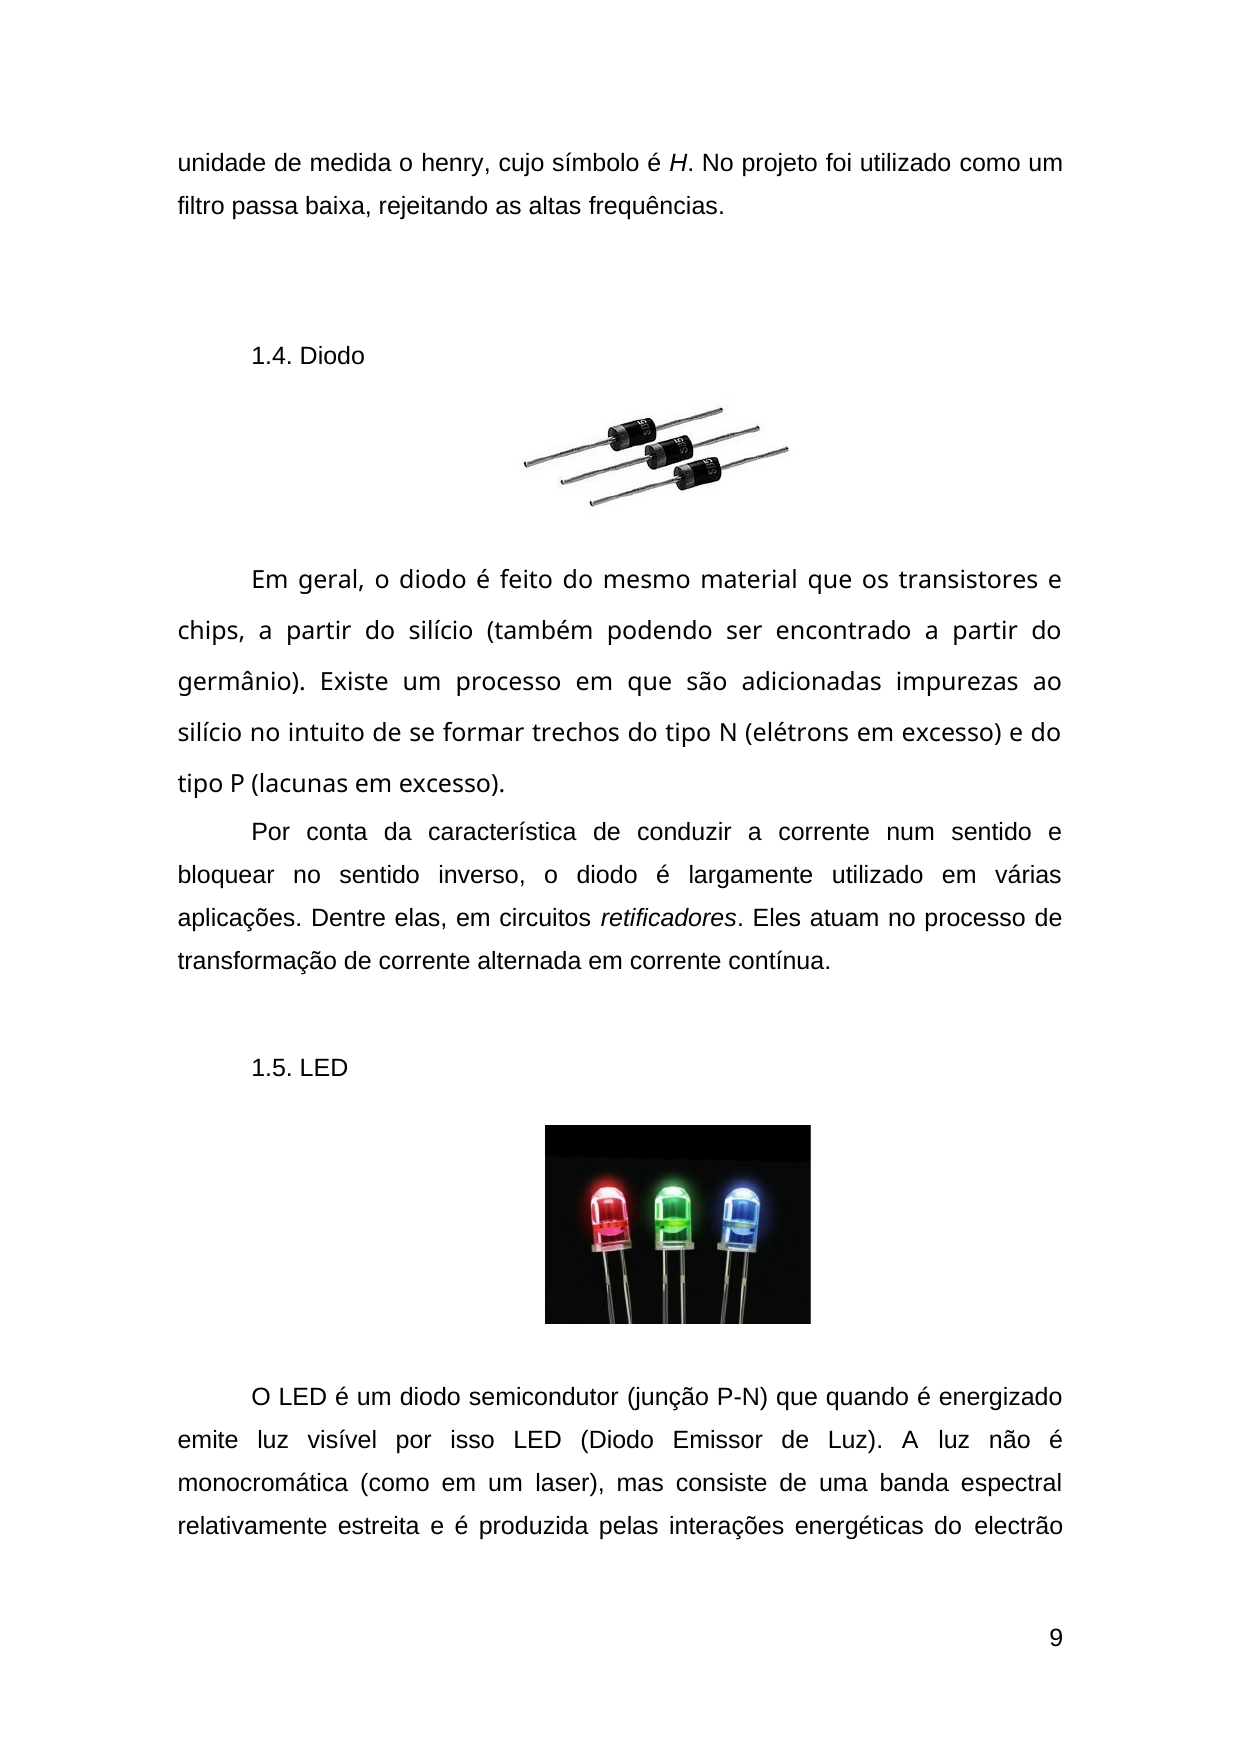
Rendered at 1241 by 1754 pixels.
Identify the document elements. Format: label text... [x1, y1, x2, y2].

picture [509, 369, 805, 547]
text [177, 1382, 1063, 1540]
picture [545, 1125, 811, 1324]
subtitle 1.4. Diodo [177, 341, 1063, 370]
subtitle 1.5. LED [177, 1053, 1063, 1082]
text Por conta da característica de conduzir a corrente num sentido e bloquear no sentido inverso, o diodo é largamente utilizado em várias aplicações. Dentre elas, em circuitos retificadores. Eles atuam no processo de transformação de corrente alternada em corrente contínua. [177, 817, 1063, 975]
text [177, 148, 1063, 219]
text Em geral, o diodo é feito do mesmo material que os transistores e chips, a partir do silício (também podendo ser encontrado a partir do germânio). Existe um processo em que são adicionadas impurezas ao silício no intuito de se formar trechos do tipo N (elétrons em excesso) e do tipo P (lacunas em excesso). [177, 561, 1063, 799]
